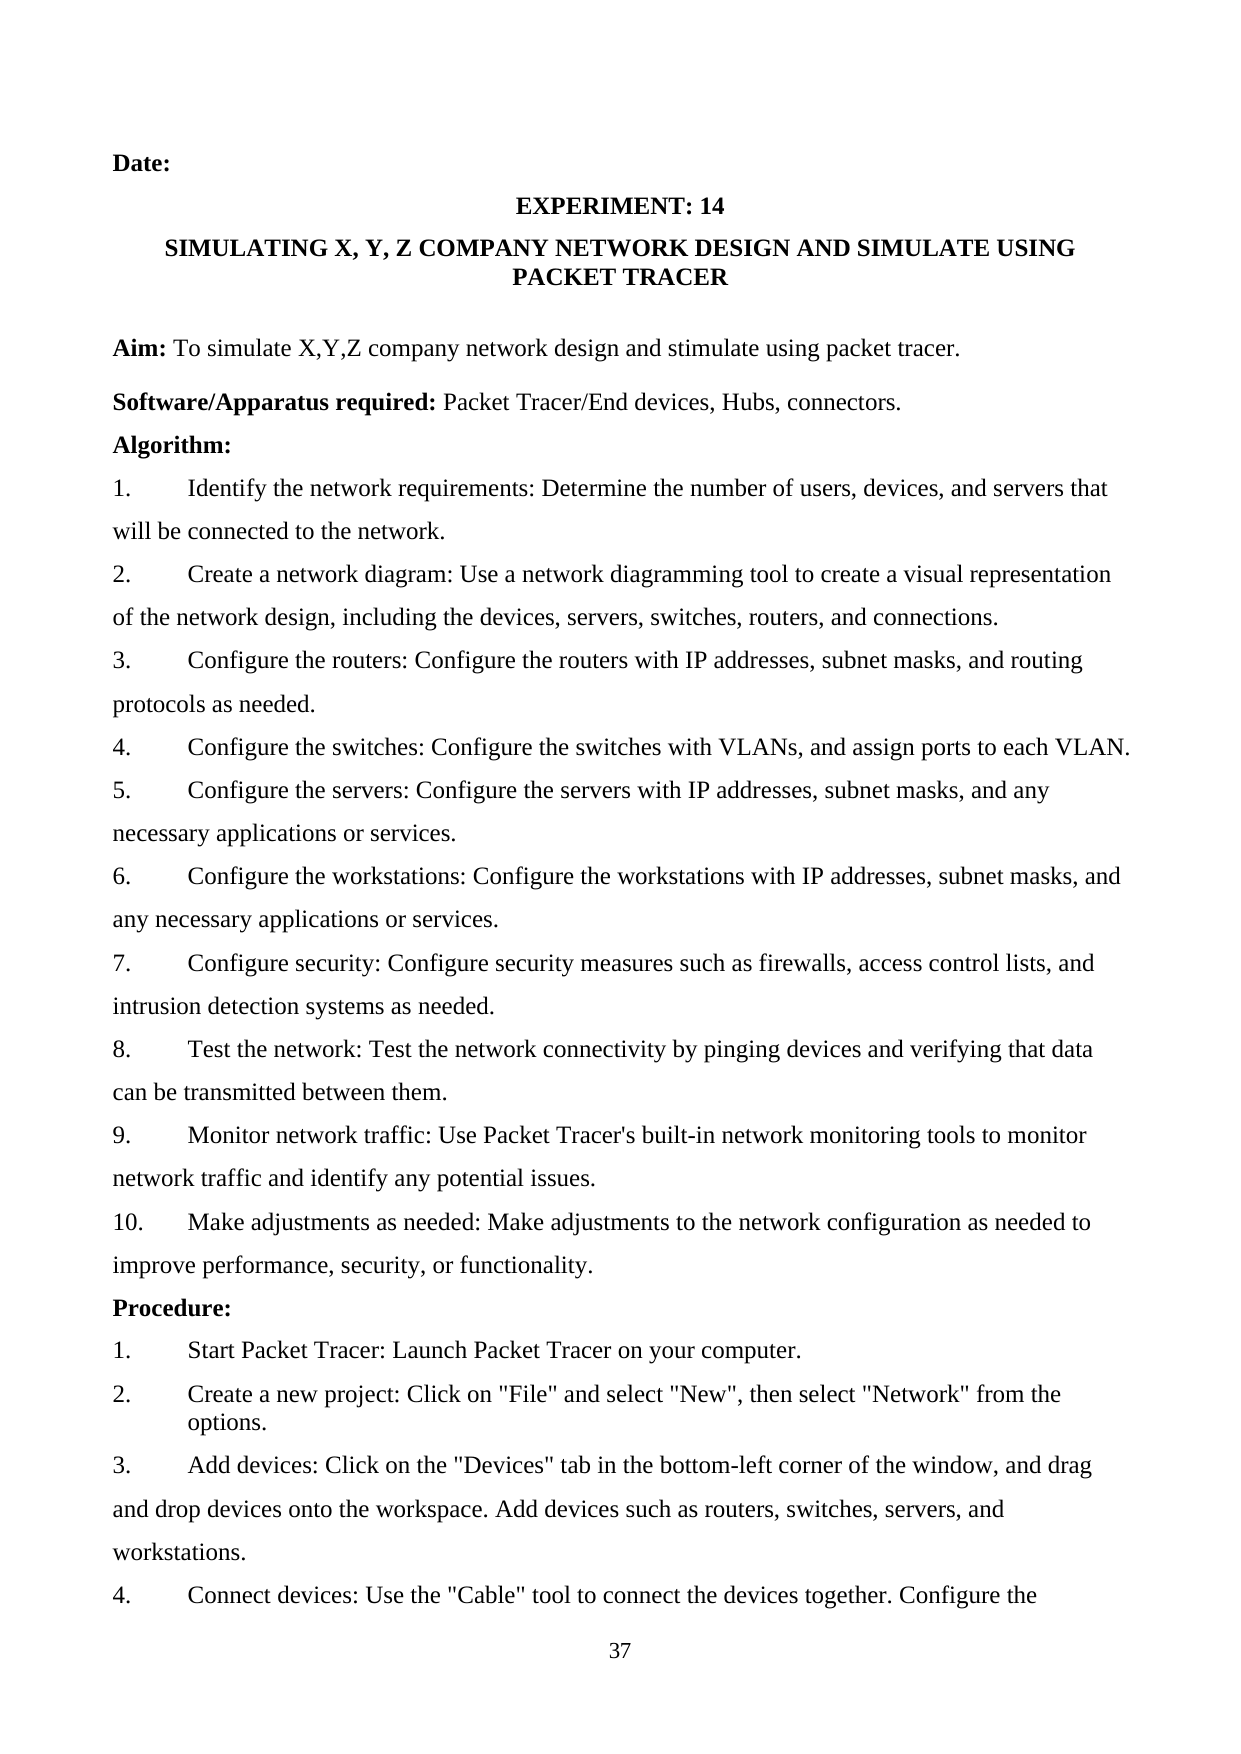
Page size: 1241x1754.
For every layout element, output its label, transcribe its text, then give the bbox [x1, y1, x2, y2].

text Date: [112, 148, 1137, 177]
list Create a new project: Click on "File" and select "New", then select "Network" from the options. [112, 1379, 1137, 1436]
text Algorithm: [112, 430, 1137, 458]
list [112, 1580, 1127, 1609]
list Make adjustments as needed: Make adjustments to the network configuration as needed to improve performance, security, or functionality. [112, 1207, 1127, 1278]
list Configure the routers: Configure the routers with IP addresses, subnet masks, and routing protocols as needed. [112, 646, 1128, 717]
list Start Packet Tracer: Launch Packet Tracer on your computer. [112, 1336, 1137, 1364]
list Configure security: Configure security measures such as firewalls, access control lists, and intrusion detection systems as needed. [112, 948, 1128, 1020]
list Monitor network traffic: Use Packet Tracer's built-in network monitoring tools to monitor network traffic and identify any potential issues. [112, 1120, 1128, 1192]
list Identify the network requirements: Determine the number of users, devices, and servers that will be connected to the network. [112, 473, 1127, 545]
list Create a network diagram: Use a network diagramming tool to create a visual representation of the network design, including the devices, servers, switches, routers, and connections. [112, 559, 1127, 631]
text EXPERIMENT: 14 [103, 191, 1137, 220]
list Configure the servers: Configure the servers with IP addresses, subnet masks, and any necessary applications or services. [112, 775, 1127, 847]
list Configure the workstations: Configure the workstations with IP addresses, subnet masks, and any necessary applications or services. [112, 861, 1127, 933]
list Configure the switches: Configure the switches with VLANs, and assign ports to each VLAN. [112, 732, 1137, 761]
list Test the network: Test the network connectivity by pinging devices and verifying that data can be transmitted between them. [112, 1034, 1128, 1106]
list Add devices: Click on the "Devices" tab in the bottom-left corner of the window, and drag and drop devices onto the workspace. Add devices such as routers, switches, servers, and workstations. [112, 1451, 1128, 1566]
text Aim: To simulate X,Y,Z company network design and stimulate using packet tracer. [112, 333, 1137, 362]
text Software/Apparatus required: Packet Tracer/End devices, Hubs, connectors. [112, 387, 1137, 416]
text SIMULATING X, Y, Z COMPANY NETWORK DESIGN AND SIMULATE USING PACKET TRACER [164, 234, 1137, 290]
text Procedure: [112, 1293, 1137, 1322]
